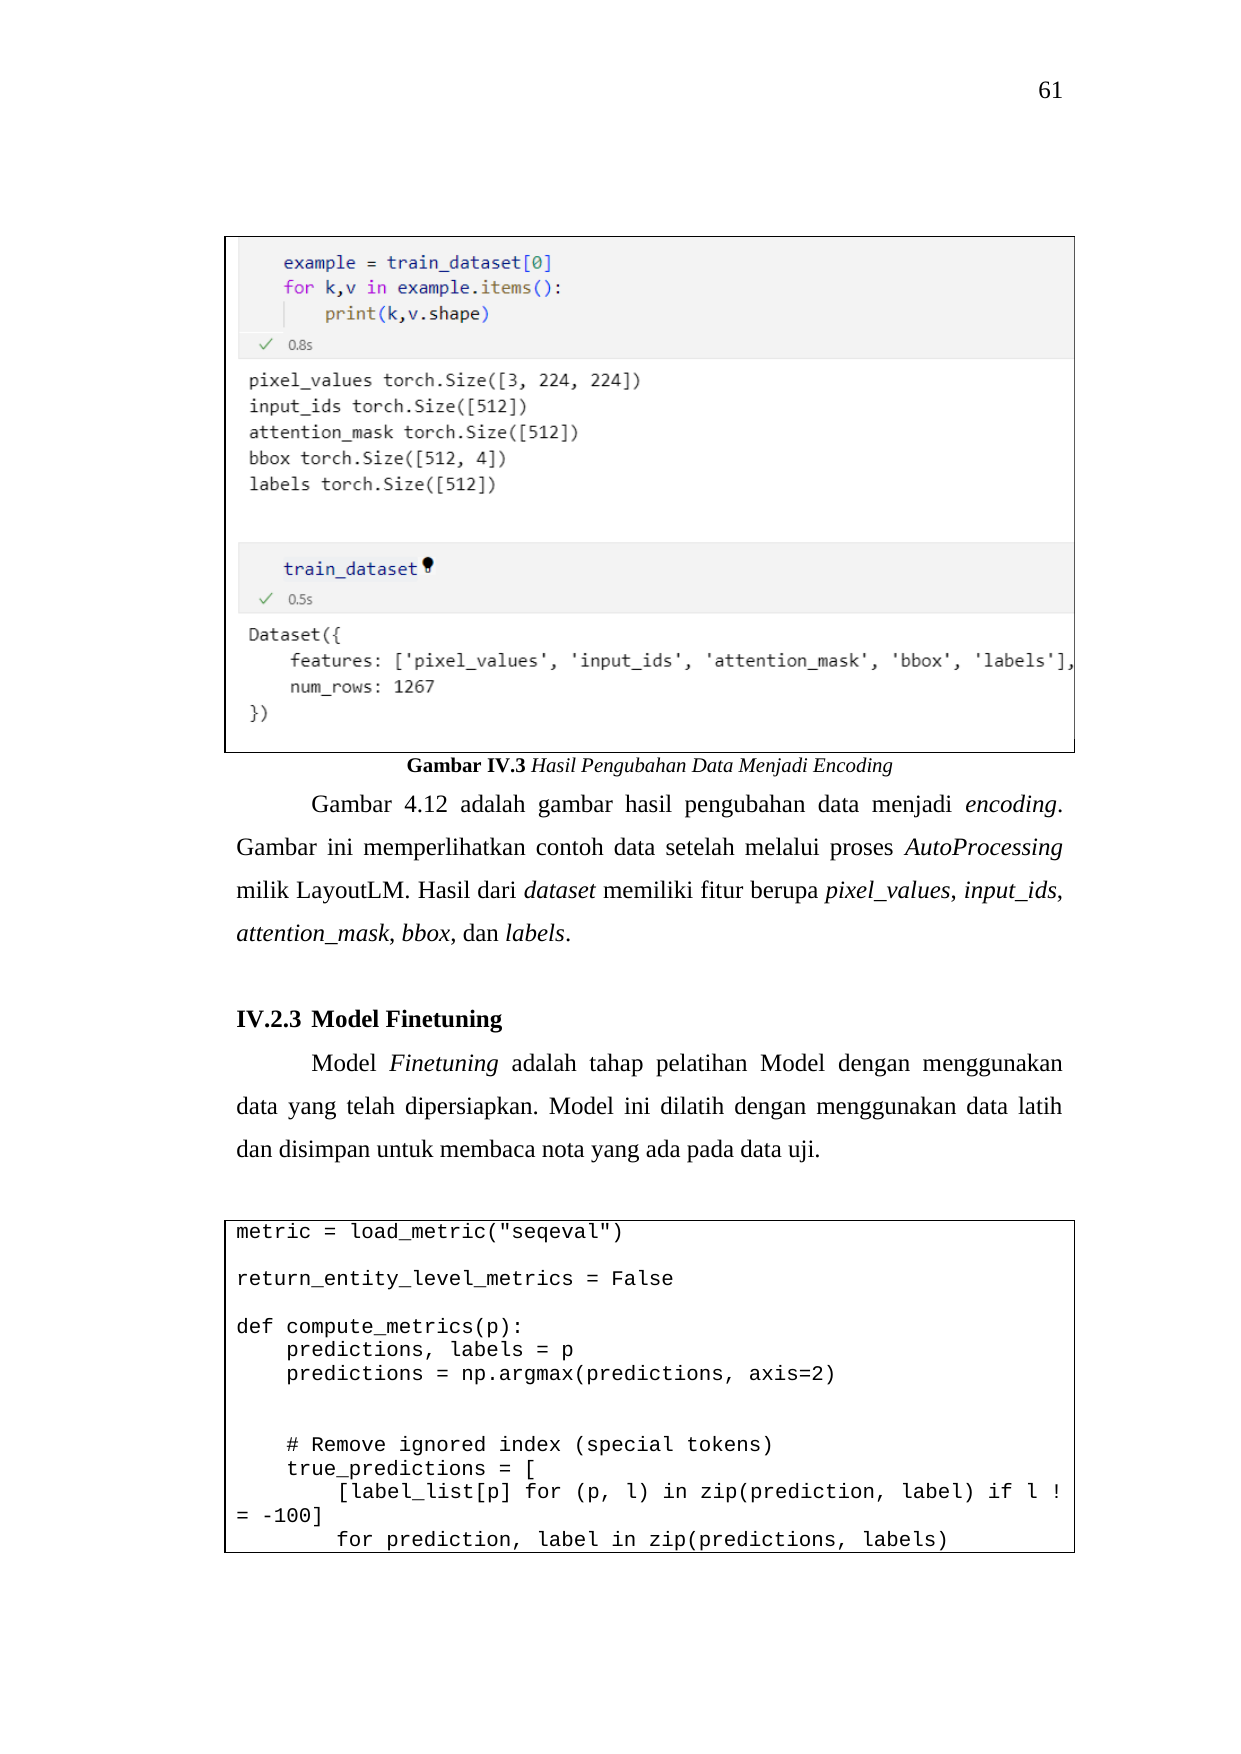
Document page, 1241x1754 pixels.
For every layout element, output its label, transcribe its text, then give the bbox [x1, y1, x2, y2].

subtitle Model Finetuning [236, 1004, 1063, 1033]
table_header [226, 1221, 1074, 1552]
text Hasil Pengubahan Data Menjadi Encoding [236, 753, 1063, 777]
table_header [226, 237, 1074, 752]
picture [236, 237, 1075, 739]
text Model Finetuning adalah tahap pelatihan Model dengan menggunakan data yang telah dipersiapkan. Model ini dilatih dengan menggunakan data latih dan disimpan untuk membaca nota yang ada pada data uji. [236, 1048, 1063, 1163]
text Gambar 4.12 adalah gambar hasil pengubahan data menjadi encoding. Gambar ini memperlihatkan contoh data setelah melalui proses AutoProcessing milik LayoutLM. Hasil dari dataset memiliki fitur berupa pixel_values, input_ids, attention_mask, bbox, dan labels. [236, 789, 1063, 947]
